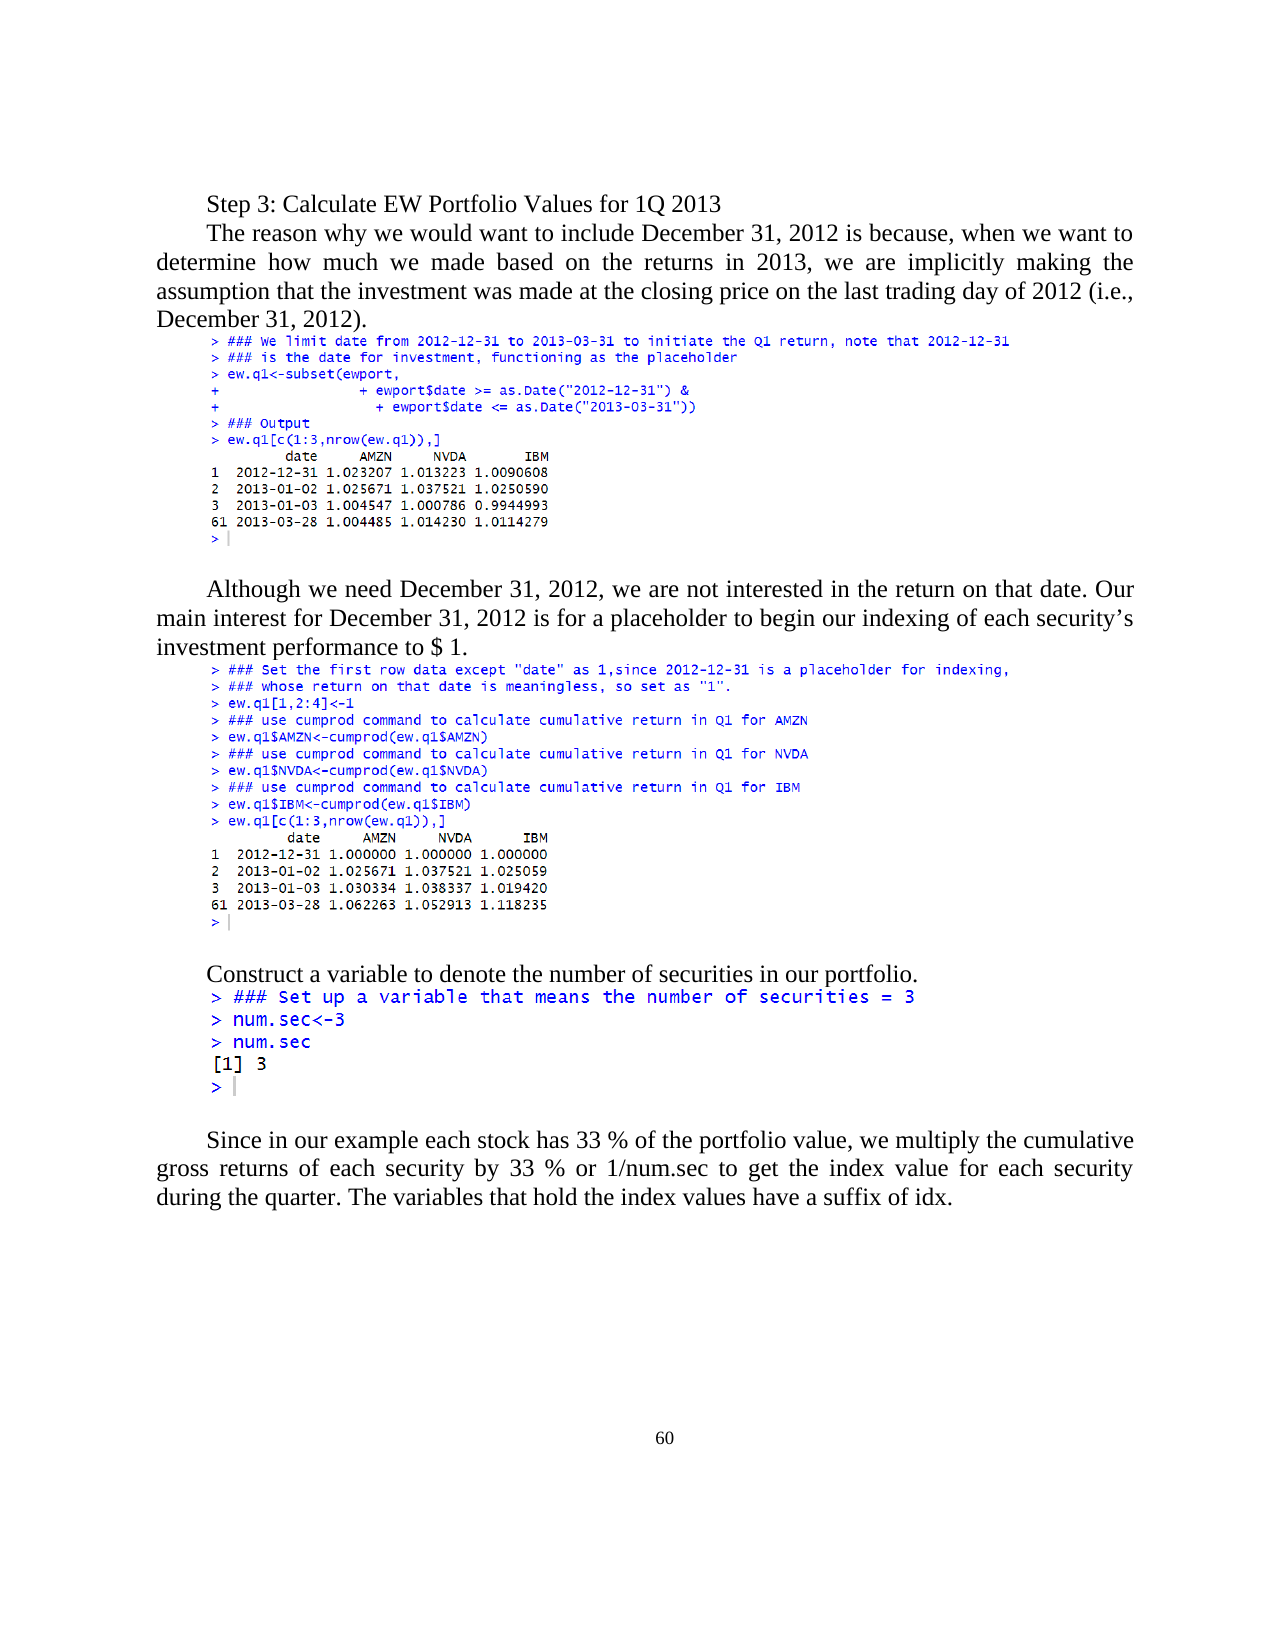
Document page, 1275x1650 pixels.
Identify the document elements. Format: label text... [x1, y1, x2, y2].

text Step 3: Calculate EW Portfolio Values for 1Q 2013 [156, 189, 1135, 218]
text Although we need December 31, 2012, we are not interested in the return on that date. Our main interest for December 31, 2012 is for a placeholder to begin our indexing of each security’s investment performance to $ 1. [156, 574, 1135, 660]
picture [206, 987, 915, 1096]
picture [206, 333, 1010, 546]
picture [206, 660, 1010, 931]
text Since in our example each stock has 33 % of the portfolio value, we multiply the cumulative gross returns of each security by 33 % or 1/num.sec to get the index value for each security during the quarter. The variables that hold the index values have a suffix of idx. [156, 1125, 1135, 1211]
text The reason why we would want to include December 31, 2012 is because, when we want to determine how much we made based on the returns in 2013, we are implicitly making the assumption that the investment was made at the closing price on the last trading day of 2012 (i.e., December 31, 2012). [156, 218, 1135, 333]
text Construct a variable to denote the number of securities in our portfolio. [156, 959, 1135, 988]
